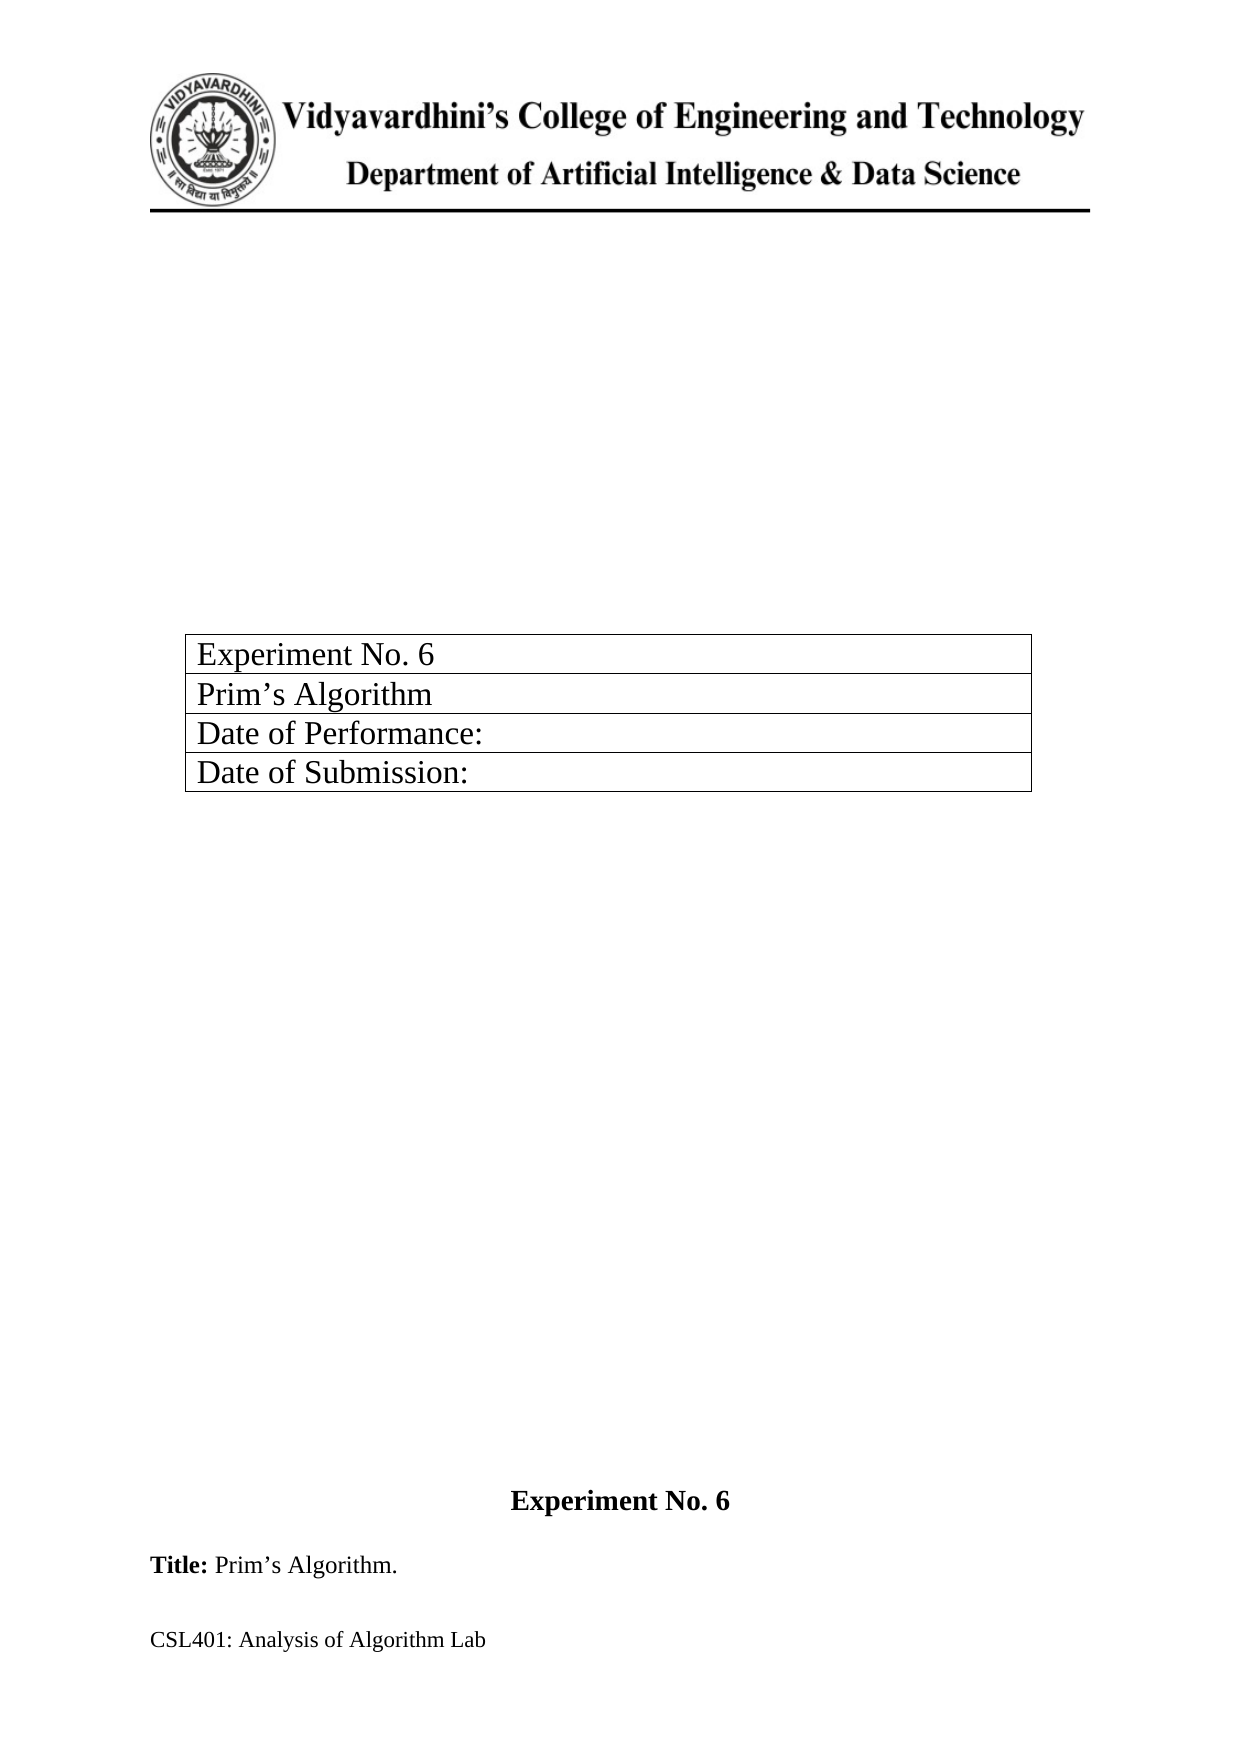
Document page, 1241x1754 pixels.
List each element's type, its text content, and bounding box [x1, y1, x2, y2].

table_cell Prim’s Algorithm [186, 674, 1031, 712]
table_header Experiment No. 6 [186, 635, 1031, 673]
text Title: Prim’s Algorithm. [150, 1550, 1090, 1578]
picture [150, 73, 1091, 216]
table_cell Date of Performance: [186, 714, 1031, 752]
text Experiment No. 6 [150, 1483, 1090, 1516]
table_cell Date of Submission: [186, 753, 1031, 791]
